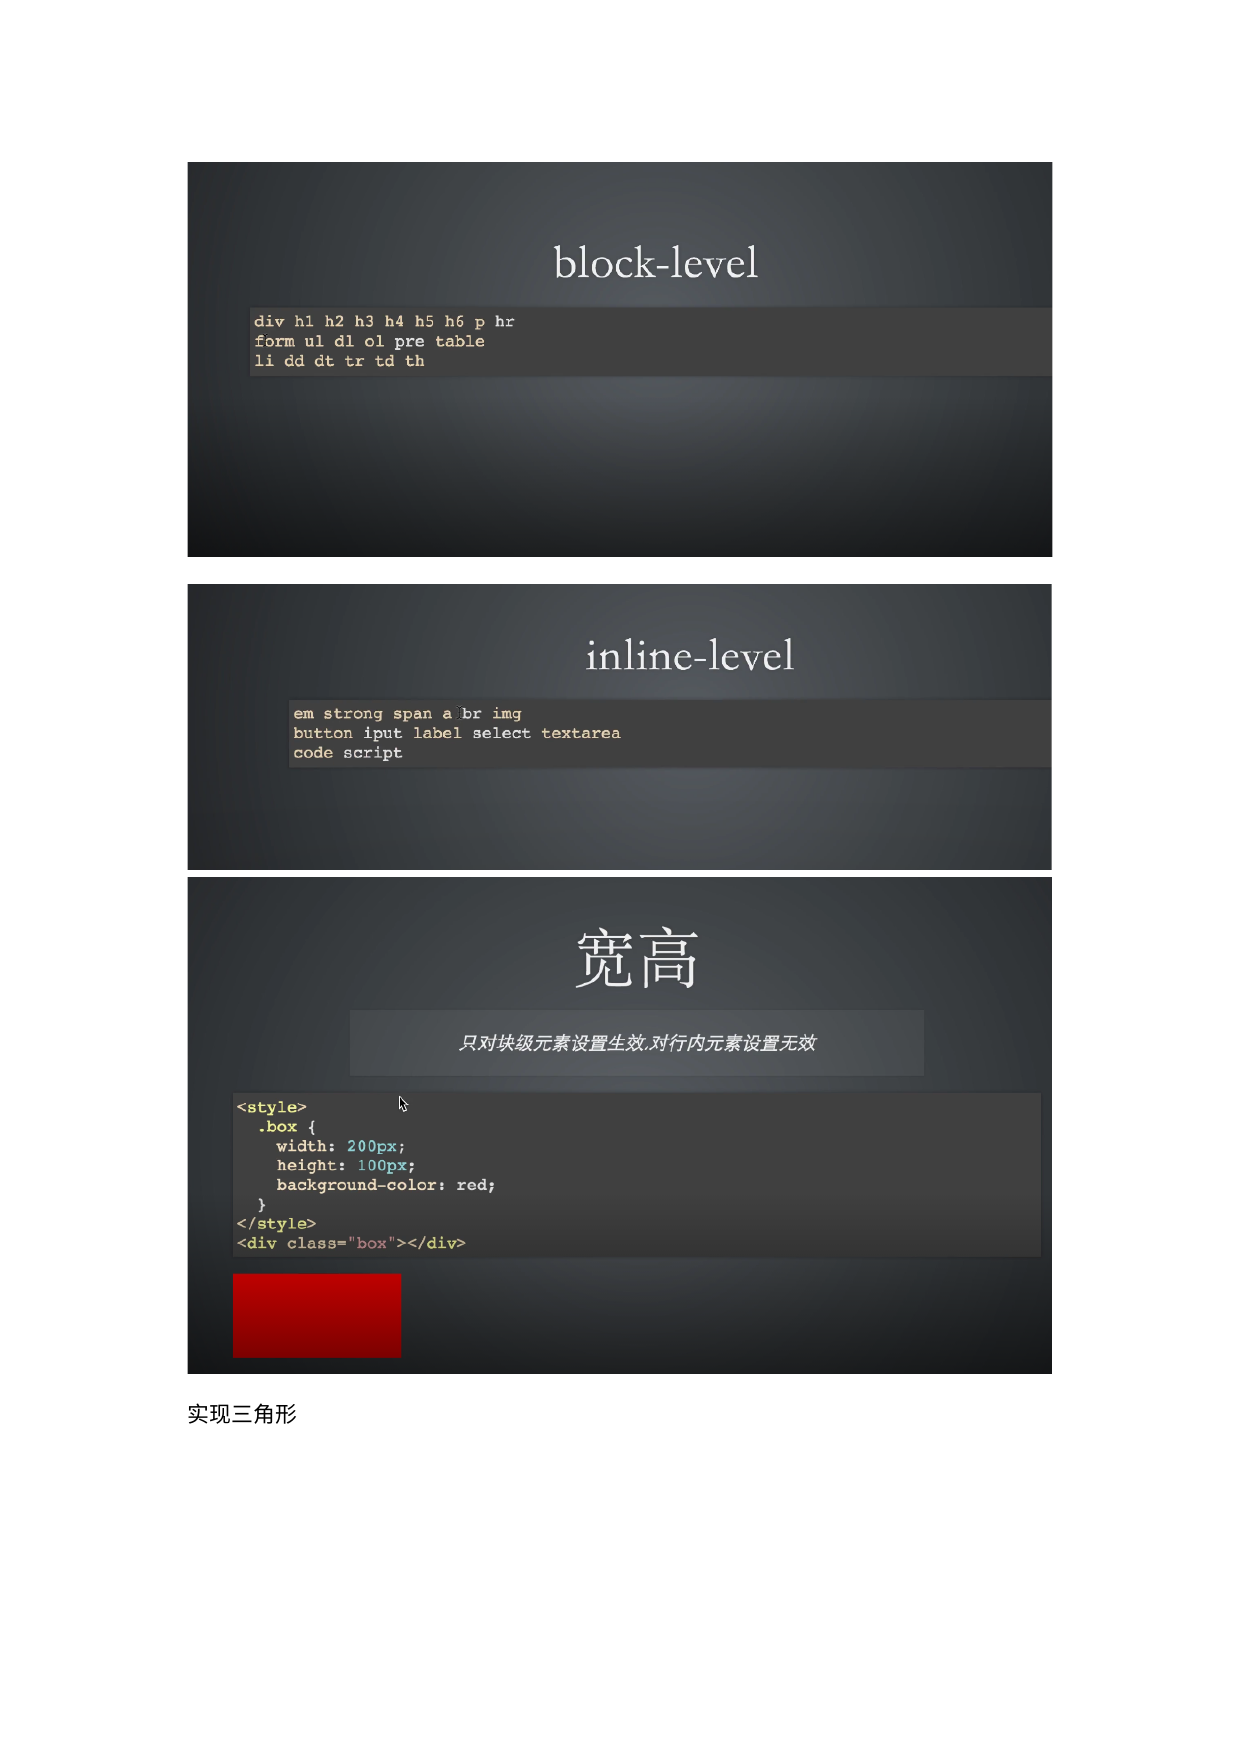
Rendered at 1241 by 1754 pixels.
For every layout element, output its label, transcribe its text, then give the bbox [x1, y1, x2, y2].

picture [187, 877, 1052, 1374]
picture [187, 584, 1052, 870]
text 实现三角形 [187, 1397, 1053, 1429]
picture [187, 162, 1053, 557]
